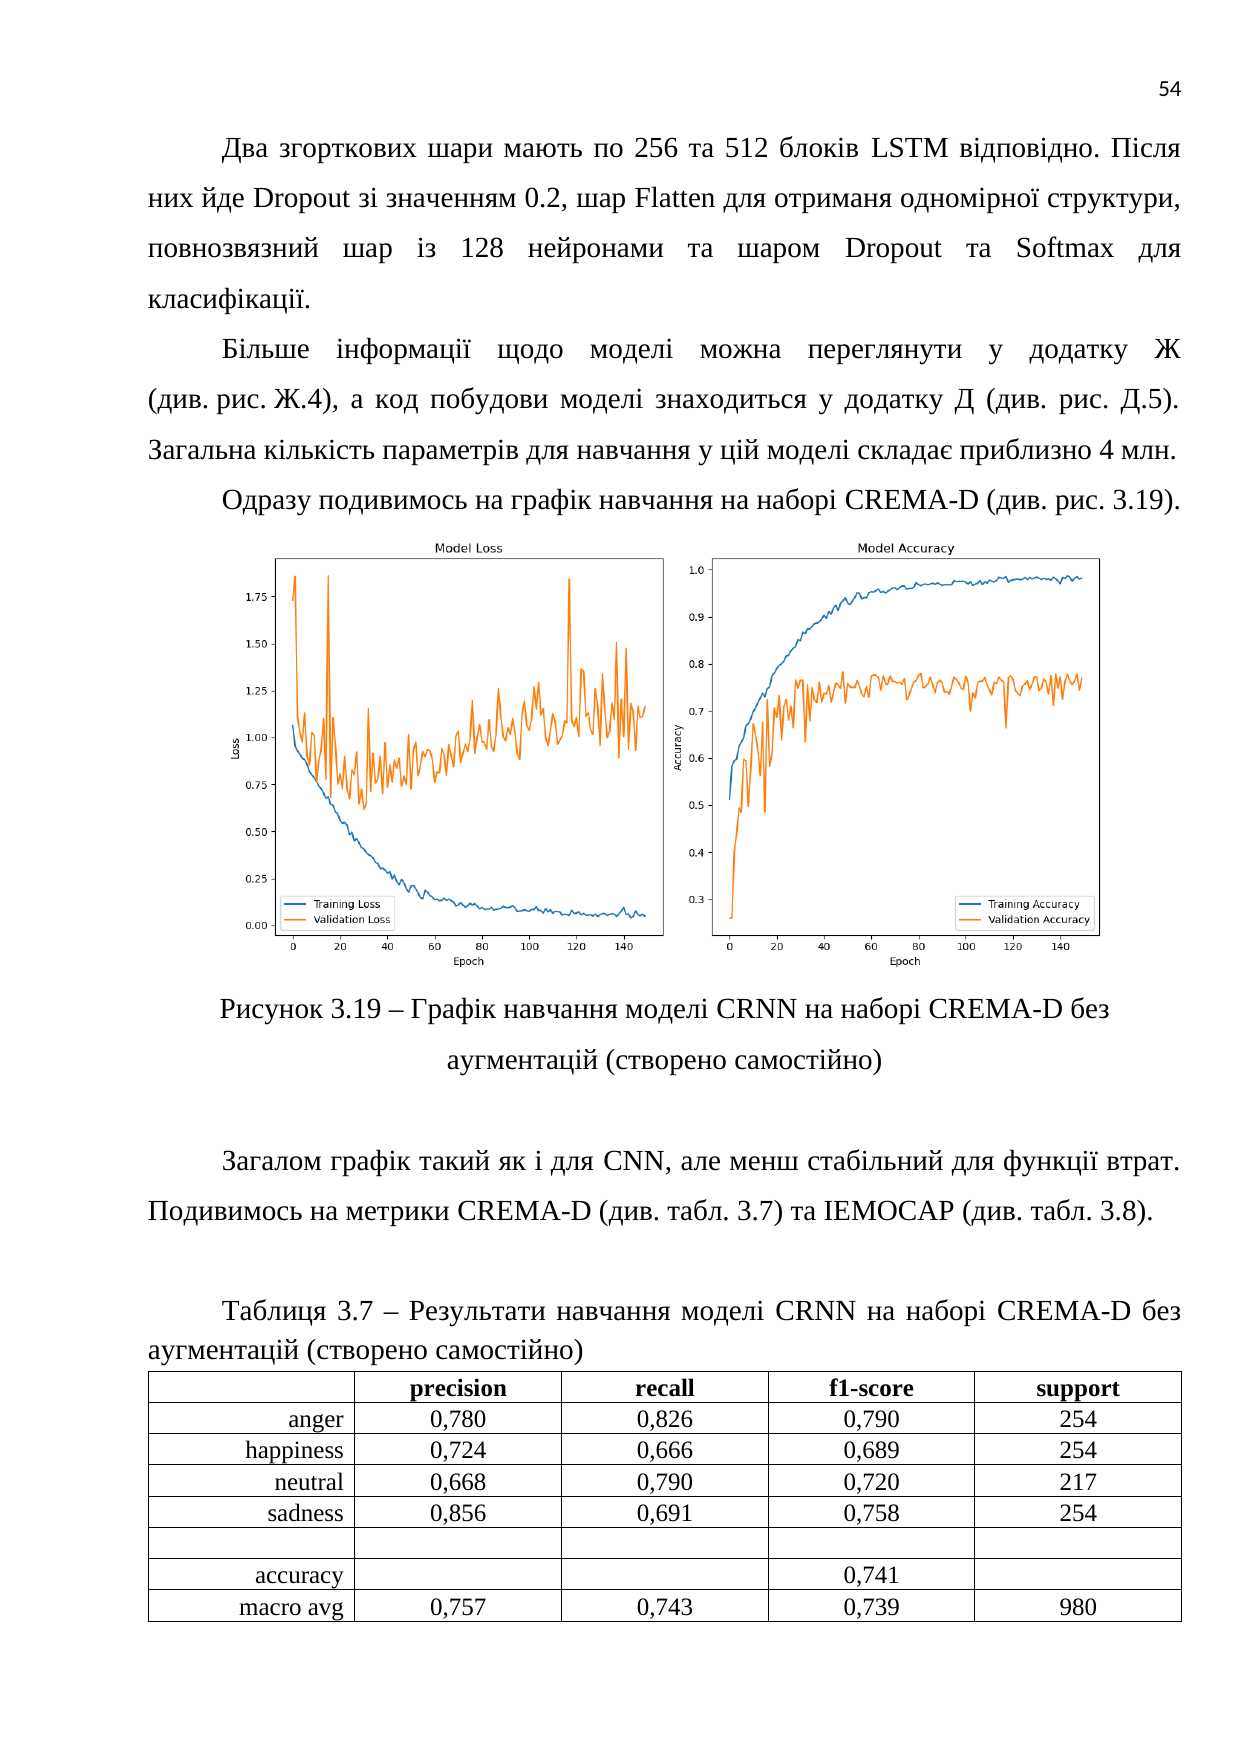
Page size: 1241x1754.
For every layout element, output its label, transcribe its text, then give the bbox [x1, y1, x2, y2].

text Загалом графік такий як і для CNN, але менш стабільний для функції втрат. Подивимось на метрики CREMA-D (див. табл. 3.7) та IEMOCAP (див. табл. 3.8). [148, 1143, 1181, 1226]
table_cell 0,720 [769, 1465, 974, 1496]
table_cell 0,668 [355, 1465, 561, 1496]
table_cell 254 [975, 1497, 1181, 1527]
table_cell sadness [149, 1497, 354, 1527]
picture [219, 532, 1109, 978]
table_cell 217 [975, 1465, 1181, 1496]
text Таблиця 3.7 – Результати навчання моделі CRNN на наборі CREMA-D без аугментацій (створено самостійно) [148, 1293, 1181, 1366]
table_cell 254 [975, 1403, 1181, 1433]
table_cell [975, 1559, 1181, 1589]
table_cell accuracy [149, 1559, 354, 1589]
table_cell [975, 1528, 1181, 1558]
table_cell [562, 1528, 768, 1558]
table_cell 0,741 [769, 1559, 974, 1589]
table_cell 0,780 [355, 1403, 561, 1433]
table_cell 0,826 [562, 1403, 768, 1433]
table_cell 0,743 [562, 1590, 768, 1621]
table_cell [355, 1559, 561, 1589]
table_cell 980 [975, 1590, 1181, 1621]
table_cell 0,790 [562, 1465, 768, 1496]
table_cell anger [149, 1403, 354, 1433]
table_cell [149, 1528, 354, 1558]
text Два згорткових шари мають по 256 та 512 блоків LSTM відповідно. Після них йде Dropout зі значенням 0.2, шар Flatten для отриманя одномірної структури, повнозвязний шар із 128 нейронами та шаром Dropout та Softmax для класифікації. [148, 130, 1181, 314]
table_header precision [355, 1372, 561, 1402]
table_cell 0,739 [769, 1590, 974, 1621]
table_header recall [562, 1372, 768, 1402]
table_cell 0,689 [769, 1434, 974, 1464]
table_header support [975, 1372, 1181, 1402]
table_cell 0,856 [355, 1497, 561, 1527]
text Рисунок 3.19 – Графік навчання моделі CRNN на наборі CREMA-D без аугментацій (створено самостійно) [148, 992, 1181, 1076]
table_cell 0,757 [355, 1590, 561, 1621]
text Одразу подивимось на графік навчання на наборі CREMA-D (див. рис. 3.19). [148, 482, 1181, 516]
table_cell 0,666 [562, 1434, 768, 1464]
table_header f1-score [769, 1372, 974, 1402]
table_cell 0,691 [562, 1497, 768, 1527]
table_cell neutral [149, 1465, 354, 1496]
table_header [149, 1372, 354, 1402]
table_cell 0,724 [355, 1434, 561, 1464]
table_cell macro avg [149, 1590, 354, 1621]
table_cell 0,790 [769, 1403, 974, 1433]
table_cell 254 [975, 1434, 1181, 1464]
table_cell 0,758 [769, 1497, 974, 1527]
table_cell [355, 1528, 561, 1558]
table_cell [562, 1559, 768, 1589]
table_cell [769, 1528, 974, 1558]
text Більше інформації щодо моделі можна переглянути у додатку Ж (див. рис. Ж.4), а код побудови моделі знаходиться у додатку Д (див. рис. Д.5). Загальна кількість параметрів для навчання у цій моделі складає приблизно 4 млн. [148, 331, 1181, 465]
table_cell happiness [149, 1434, 354, 1464]
